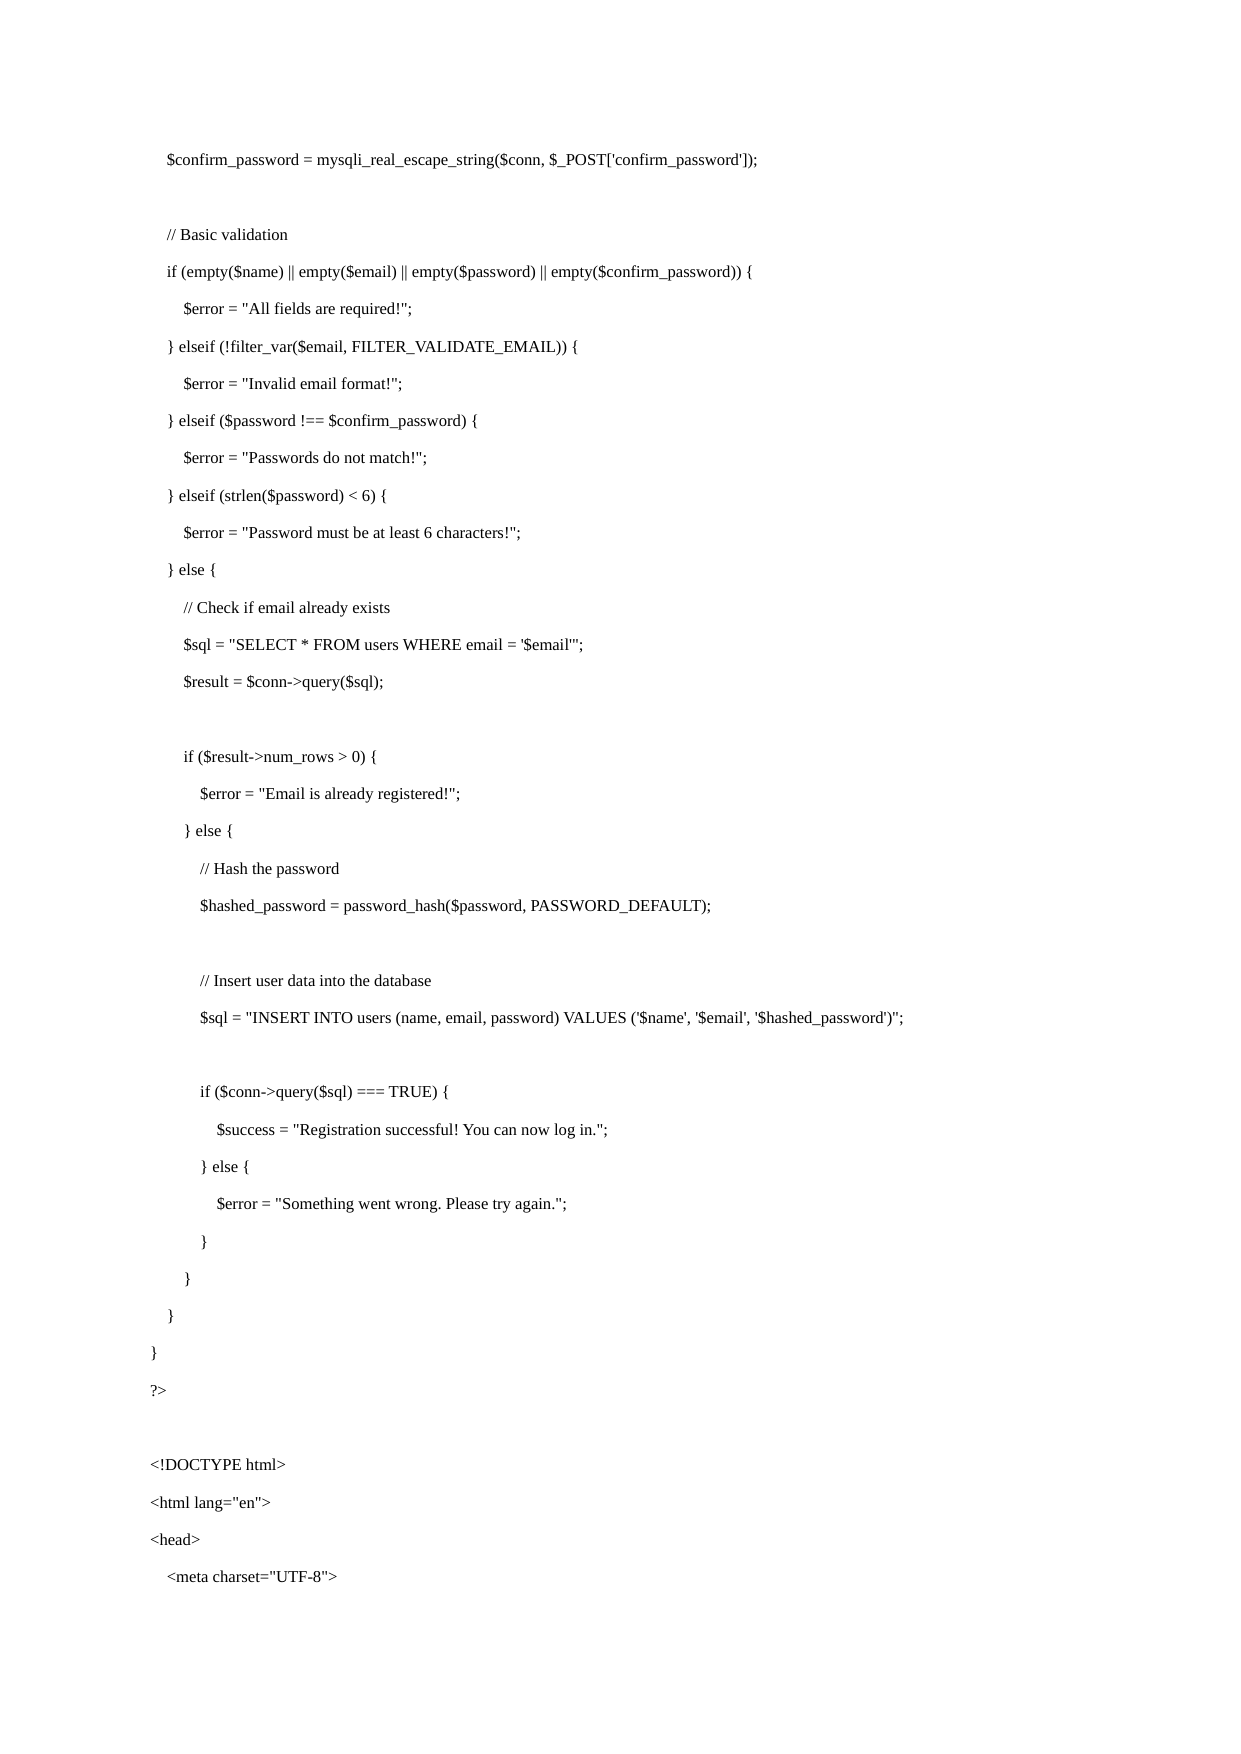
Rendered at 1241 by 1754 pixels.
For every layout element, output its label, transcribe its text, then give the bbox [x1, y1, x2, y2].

text <meta charset="UTF-8"> [150, 1567, 1090, 1586]
text // Insert user data into the database [150, 970, 1090, 989]
text } else { [150, 821, 1090, 840]
text $success = "Registration successful! You can now log in."; [150, 1119, 1090, 1139]
text if (empty($name) || empty($email) || empty($password) || empty($confirm_password)) { [150, 262, 1090, 281]
text $sql = "SELECT * FROM users WHERE email = '$email'"; [150, 635, 1090, 654]
text } else { [150, 560, 1090, 579]
text } [150, 1269, 1090, 1288]
text $error = "Invalid email format!"; [150, 374, 1090, 393]
text // Hash the password [150, 858, 1090, 878]
text } [150, 1343, 1090, 1362]
text $result = $conn->query($sql); [150, 672, 1090, 691]
text <head> [150, 1530, 1090, 1549]
text if ($conn->query($sql) === TRUE) { [150, 1082, 1090, 1101]
text $error = "All fields are required!"; [150, 299, 1090, 318]
text $error = "Password must be at least 6 characters!"; [150, 523, 1090, 542]
text $error = "Something went wrong. Please try again."; [150, 1194, 1090, 1213]
text <!DOCTYPE html> [150, 1455, 1090, 1474]
text if ($result->num_rows > 0) { [150, 747, 1090, 766]
text // Basic validation [150, 224, 1090, 244]
text } [150, 1306, 1090, 1325]
text } else { [150, 1157, 1090, 1176]
text } elseif ($password !== $confirm_password) { [150, 411, 1090, 430]
text $error = "Email is already registered!"; [150, 784, 1090, 803]
text } elseif (!filter_var($email, FILTER_VALIDATE_EMAIL)) { [150, 336, 1090, 356]
text $error = "Passwords do not match!"; [150, 448, 1090, 467]
text $hashed_password = password_hash($password, PASSWORD_DEFAULT); [150, 896, 1090, 915]
text } [150, 1231, 1090, 1251]
text } elseif (strlen($password) < 6) { [150, 486, 1090, 505]
text <html lang="en"> [150, 1492, 1090, 1512]
text ?> [150, 1381, 1090, 1400]
text $confirm_password = mysqli_real_escape_string($conn, $_POST['confirm_password']); [150, 150, 1090, 169]
text // Check if email already exists [150, 597, 1090, 617]
text $sql = "INSERT INTO users (name, email, password) VALUES ('$name', '$email', '$hashed_password')"; [150, 1008, 1090, 1027]
